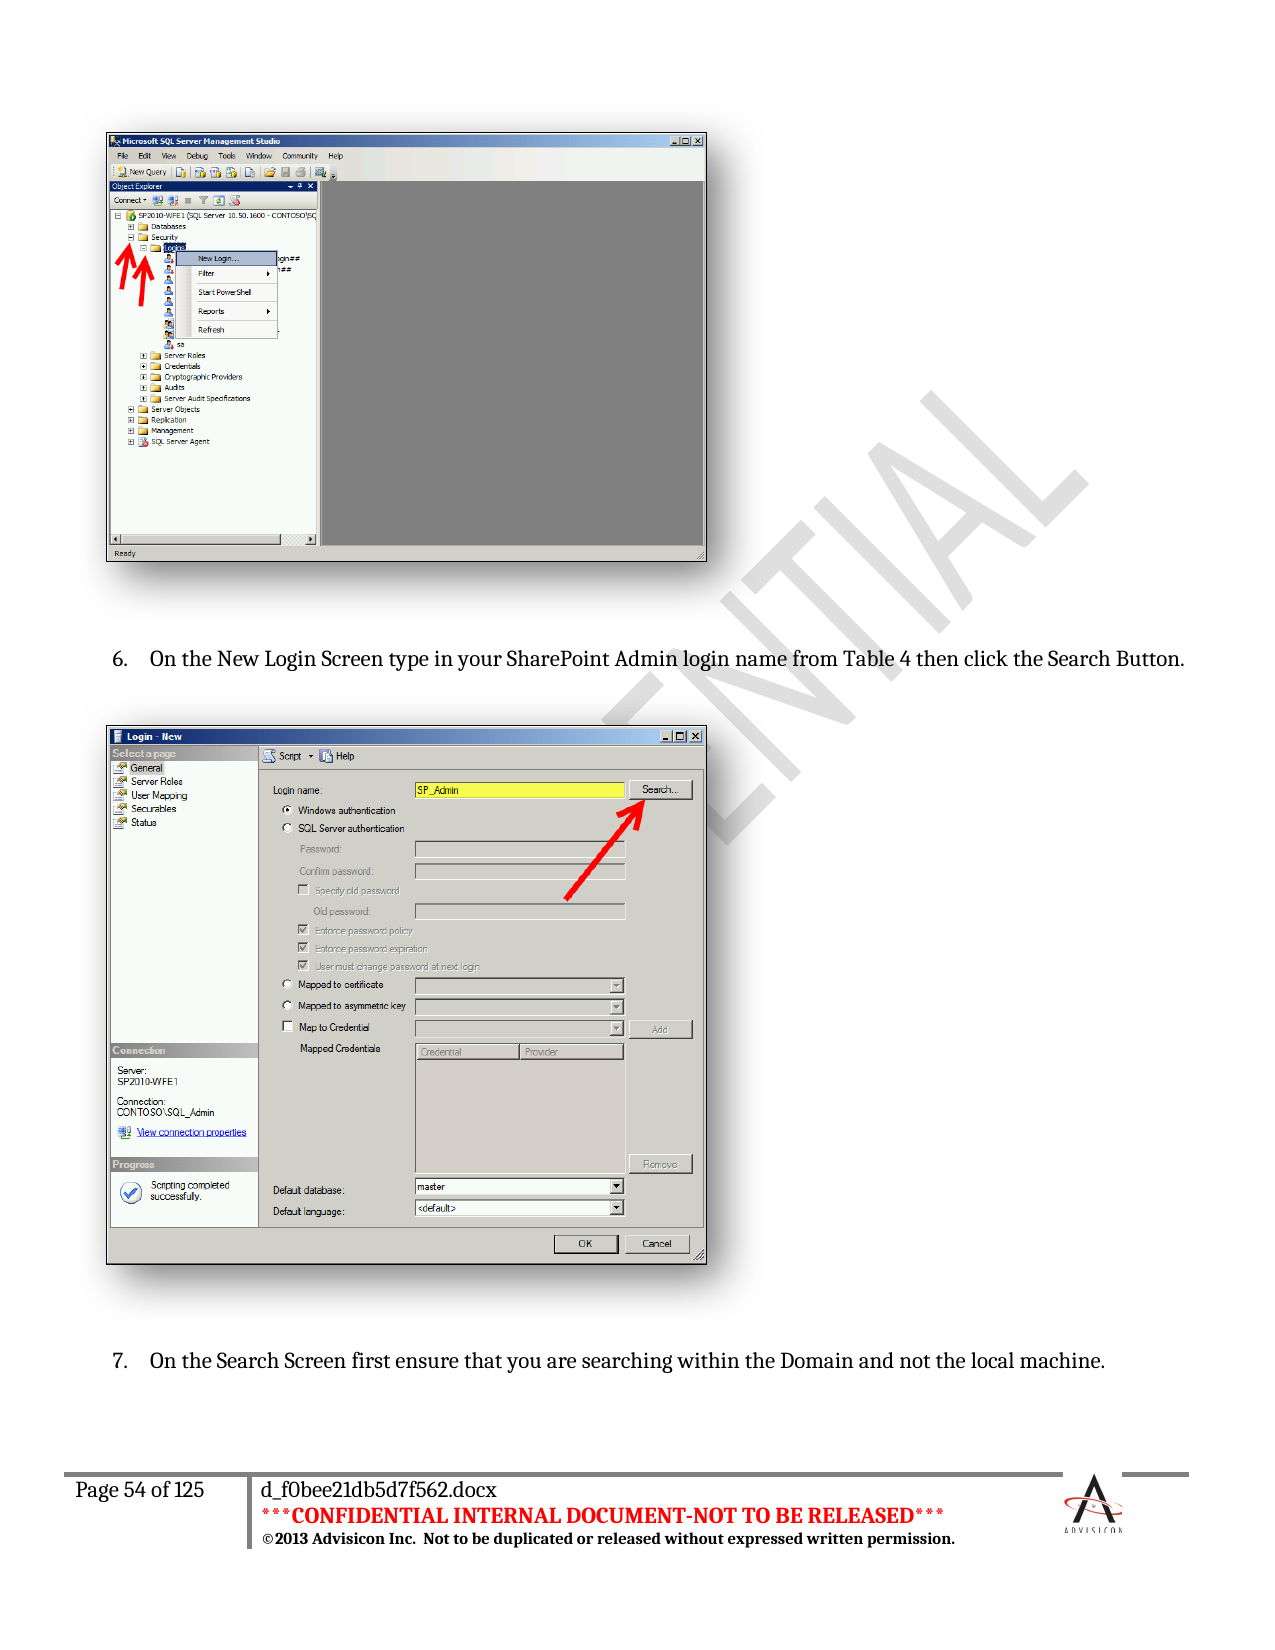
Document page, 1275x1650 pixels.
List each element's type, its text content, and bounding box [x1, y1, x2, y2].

picture [107, 133, 706, 561]
picture [1062, 1472, 1086, 1507]
list On the New Login Screen type in your SharePoint Admin login name from Table 4 then click the Search Button. [112, 646, 1200, 672]
list On the Search Screen first ensure that you are searching within the Domain and not the local machine. [112, 1347, 1200, 1374]
picture [107, 726, 706, 1264]
